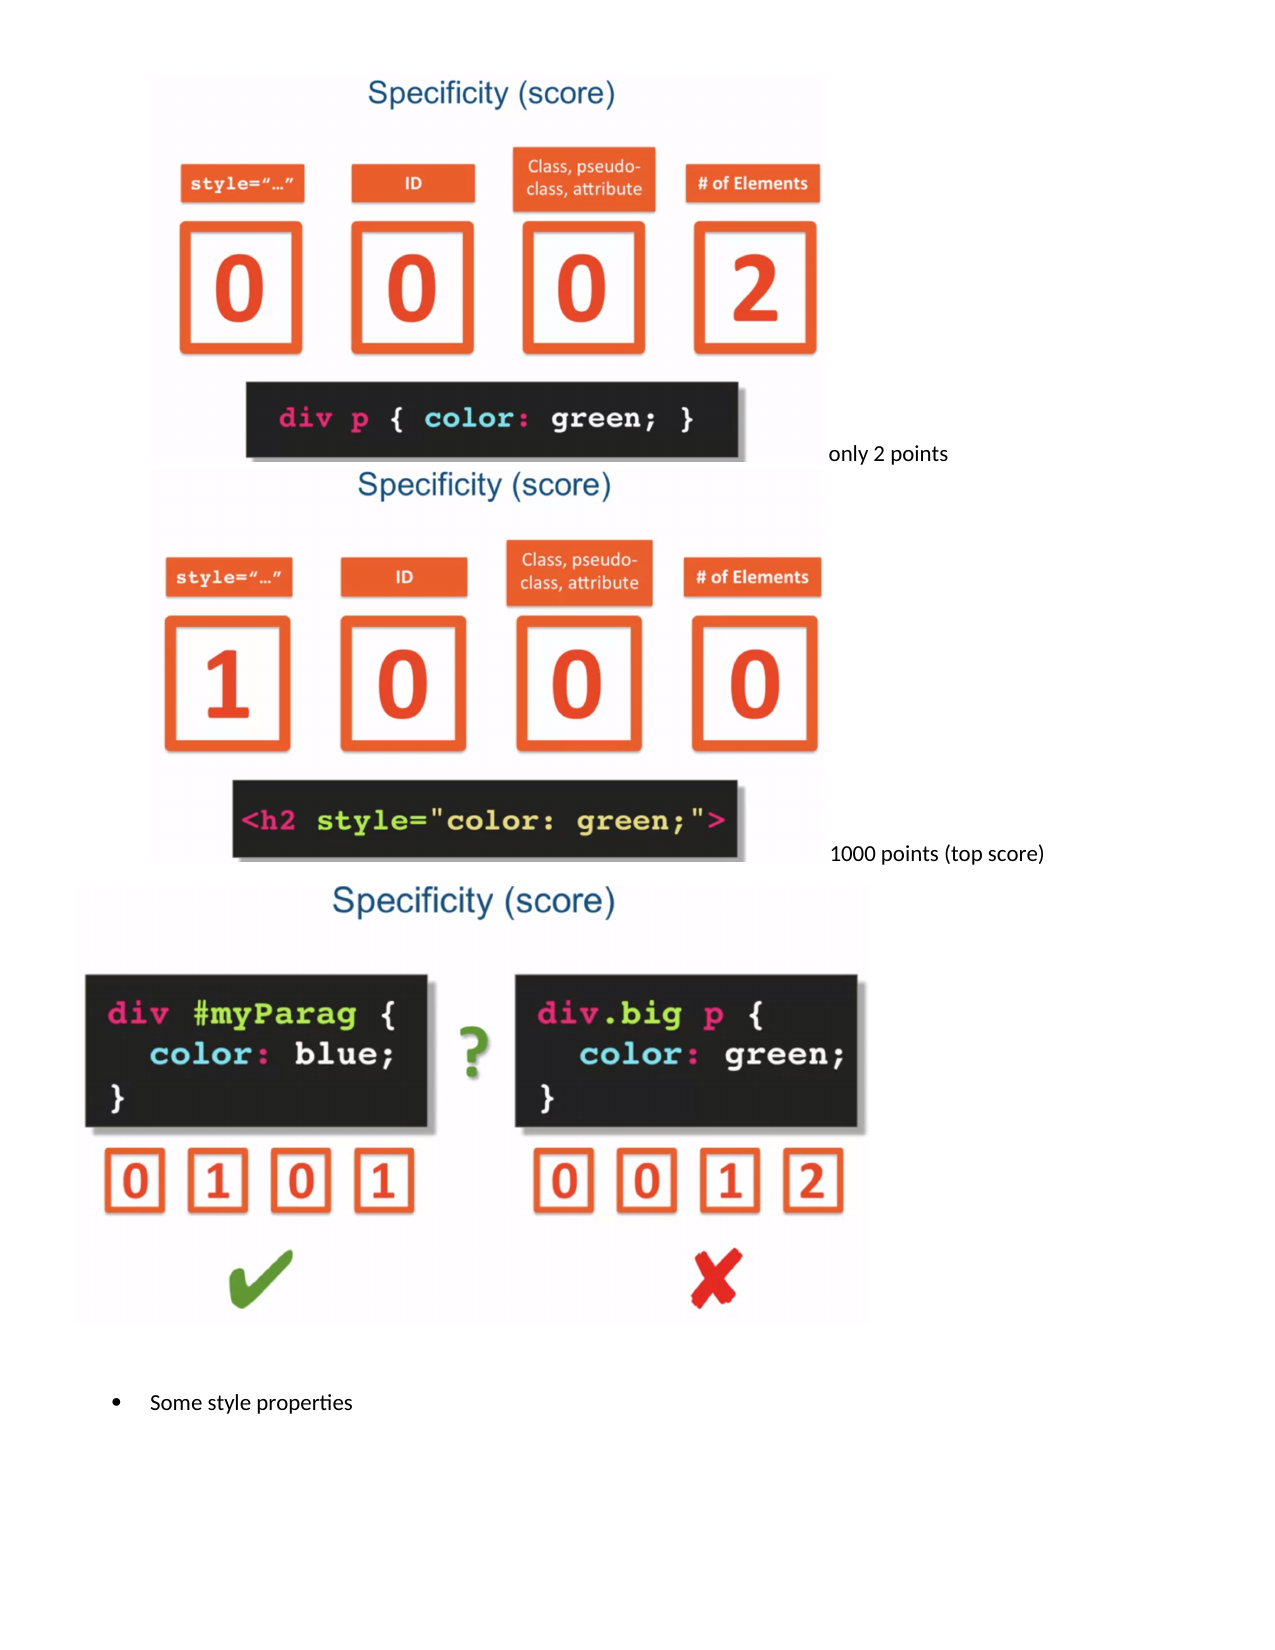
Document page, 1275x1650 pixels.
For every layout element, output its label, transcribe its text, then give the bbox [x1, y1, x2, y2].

list Some style properties [112, 1388, 1200, 1417]
picture [75, 886, 870, 1323]
picture [150, 75, 824, 462]
picture [150, 469, 824, 862]
